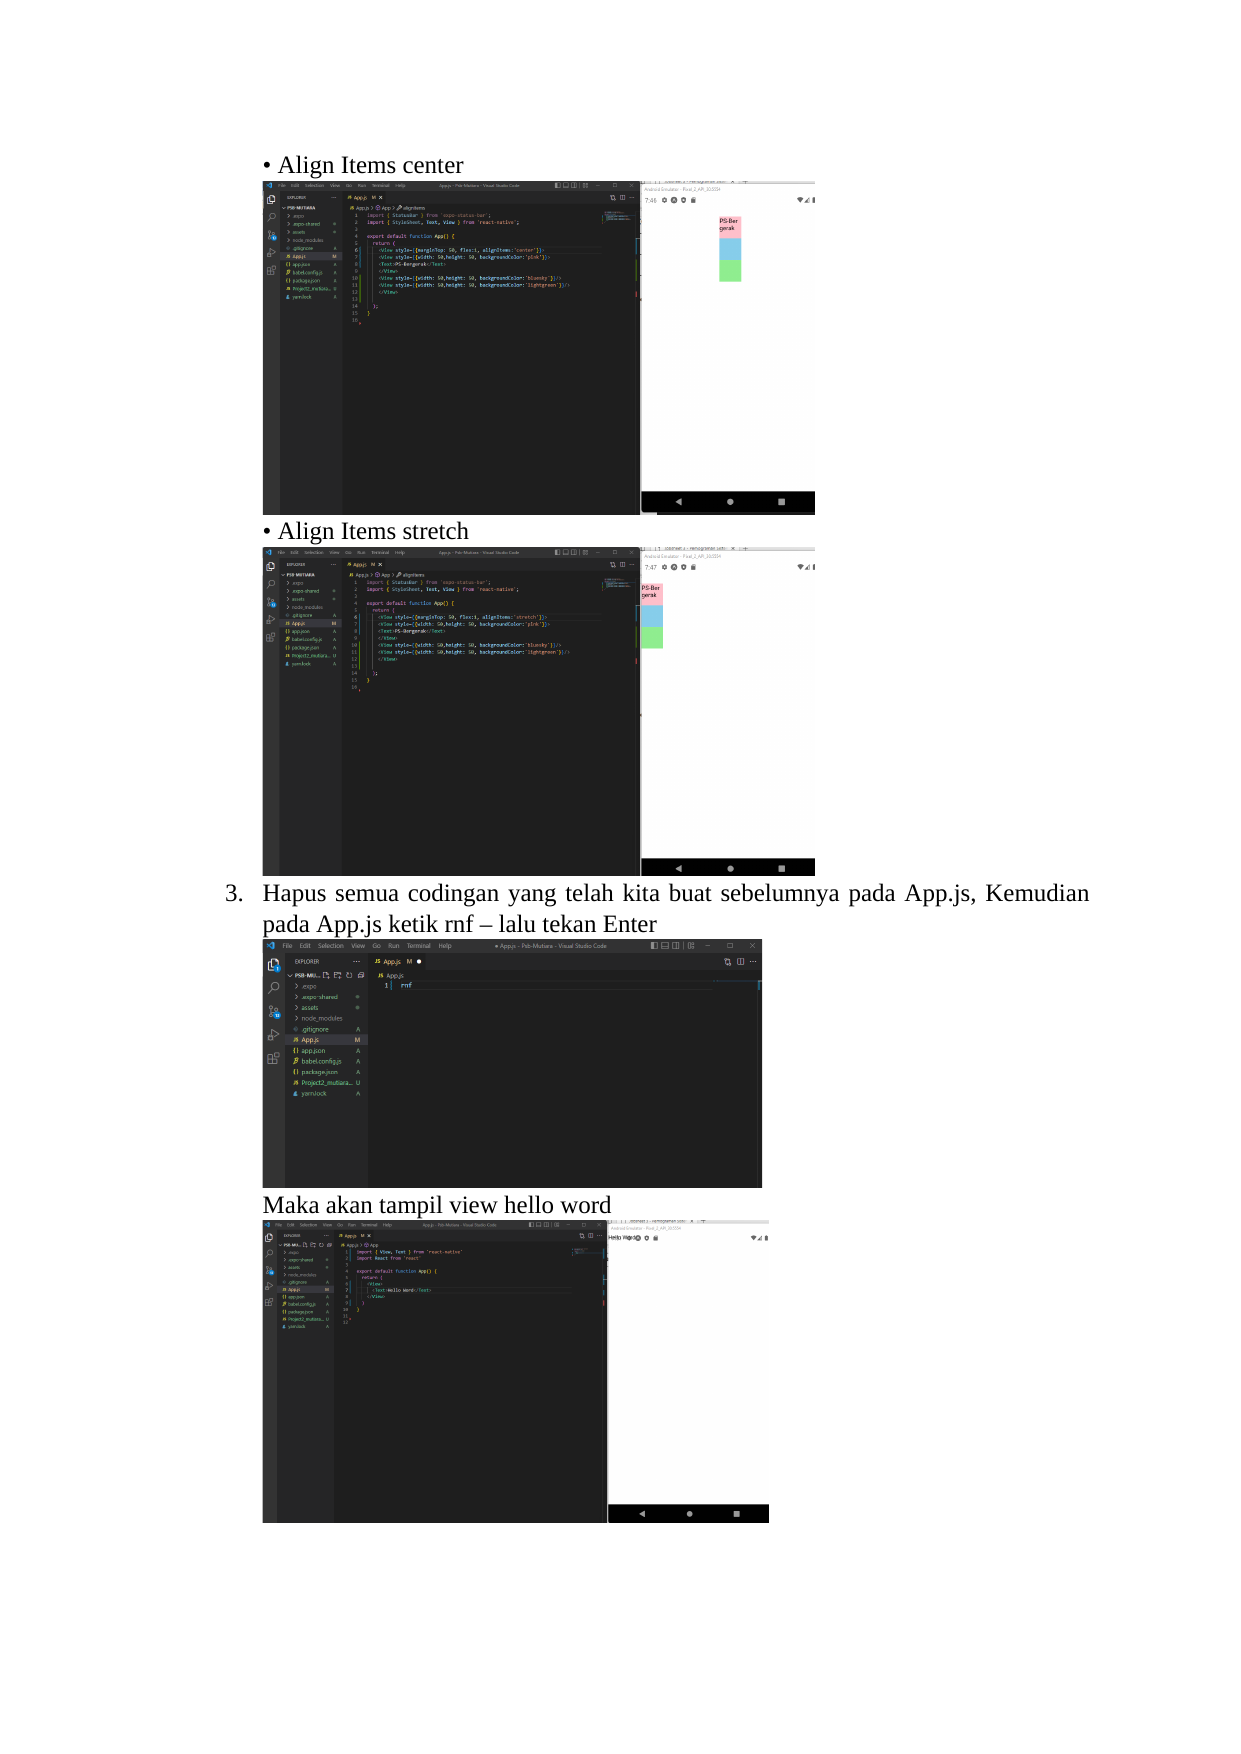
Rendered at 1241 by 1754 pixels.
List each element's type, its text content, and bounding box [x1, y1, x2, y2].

picture [262, 1220, 769, 1523]
list • Align Items center [262, 150, 1090, 179]
picture [262, 181, 815, 515]
list • Align Items stretch [262, 516, 1090, 545]
list Hapus semua codingan yang telah kita buat sebelumnya pada App.js, Kemudian pada App.js ketik rnf – lalu tekan Enter [225, 878, 1090, 937]
list Maka akan tampil view hello word [262, 1190, 1090, 1218]
picture [262, 939, 763, 1188]
picture [262, 547, 815, 876]
